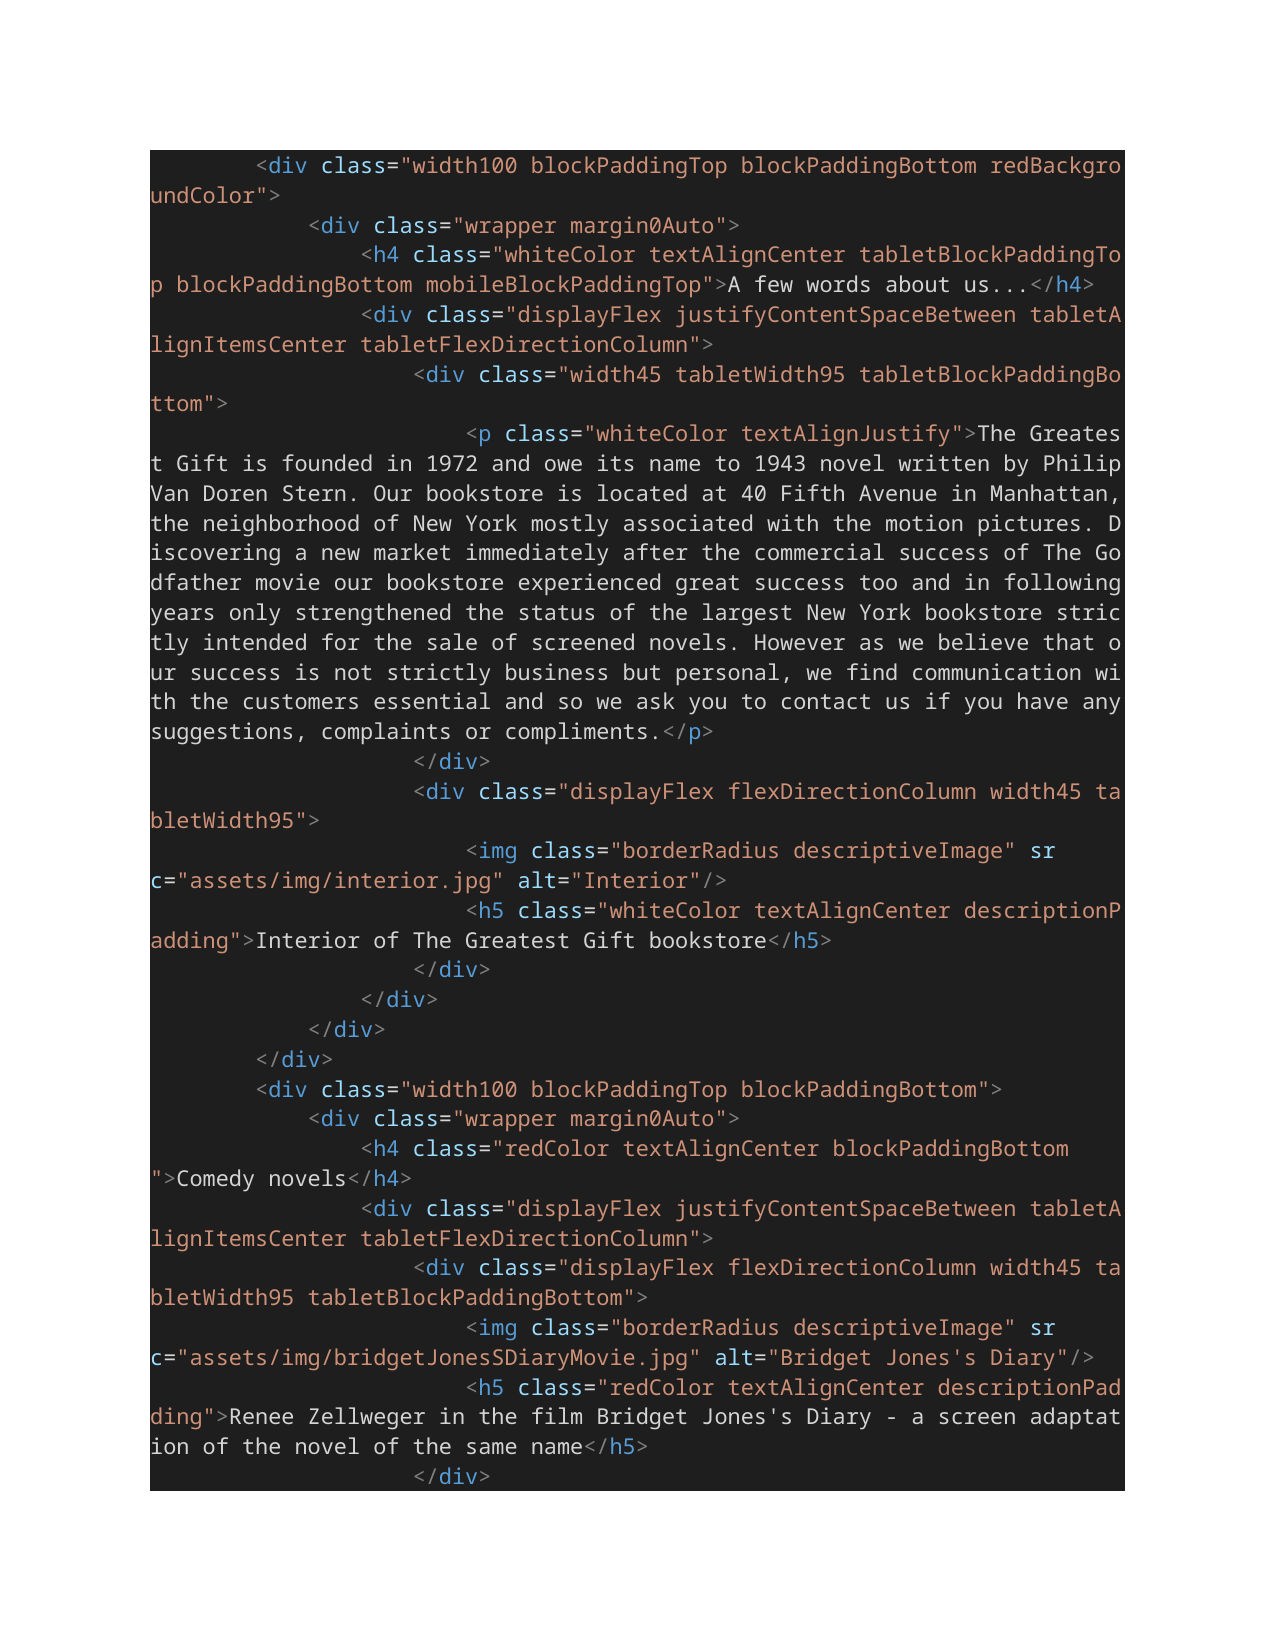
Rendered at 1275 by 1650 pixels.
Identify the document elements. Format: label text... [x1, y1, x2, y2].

text <h5 class="redColor textAlignCenter descriptionPadding">Renee Zellweger in the film Bridget Jones's Diary - a screen adaptation of the novel of the same name</h5> [150, 1371, 1125, 1461]
text <div class="wrapper margin0Auto"> [150, 209, 1125, 239]
text <div class="displayFlex justifyContentSpaceBetween tabletAlignItemsCenter tabletFlexDirectionColumn"> [150, 1193, 1125, 1252]
text </div> [150, 1461, 1125, 1491]
text <div class="displayFlex flexDirectionColumn width45 tabletWidth95"> [150, 776, 1125, 835]
text </div> [150, 954, 1125, 984]
text </div> [150, 1014, 1125, 1044]
text <p class="whiteColor textAlignJustify">The Greatest Gift is founded in 1972 and owe its name to 1943 novel written by Philip Van Doren Stern. Our bookstore is located at 40 Fifth Avenue in Manhattan, the neighborhood of New York mostly associated with the motion pictures. Discovering a new market immediately after the commercial success of The Godfather movie our bookstore experienced great success too and in following years only strengthened the status of the largest New York bookstore strictly intended for the sale of screened novels. However as we believe that our success is not strictly business but personal, we find communication with the customers essential and so we ask you to contact us if you have any suggestions, complaints or compliments.</p> [150, 418, 1125, 746]
text <div class="displayFlex flexDirectionColumn width45 tabletWidth95 tabletBlockPaddingBottom"> [150, 1252, 1125, 1312]
text <div class="width45 tabletWidth95 tabletBlockPaddingBottom"> [150, 358, 1125, 418]
text <img class="borderRadius descriptiveImage" src="assets/img/bridgetJonesSDiaryMovie.jpg" alt="Bridget Jones's Diary"/> [150, 1312, 1125, 1371]
text <img class="borderRadius descriptiveImage" src="assets/img/interior.jpg" alt="Interior"/> [150, 835, 1125, 895]
text </div> [150, 746, 1125, 776]
text <div class="displayFlex justifyContentSpaceBetween tabletAlignItemsCenter tabletFlexDirectionColumn"> [150, 299, 1125, 358]
text <div class="wrapper margin0Auto"> [150, 1103, 1125, 1133]
text <h4 class="redColor textAlignCenter blockPaddingBottom">Comedy novels</h4> [150, 1133, 1125, 1193]
text <div class="width100 blockPaddingTop blockPaddingBottom"> [150, 1073, 1125, 1103]
text </div> [150, 984, 1125, 1014]
text <h4 class="whiteColor textAlignCenter tabletBlockPaddingTop blockPaddingBottom mobileBlockPaddingTop">A few words about us...</h4> [150, 239, 1125, 299]
text </div> [150, 1044, 1125, 1073]
text <div class="width100 blockPaddingTop blockPaddingBottom redBackgroundColor"> [150, 150, 1125, 209]
text <h5 class="whiteColor textAlignCenter descriptionPadding">Interior of The Greatest Gift bookstore</h5> [150, 895, 1125, 954]
